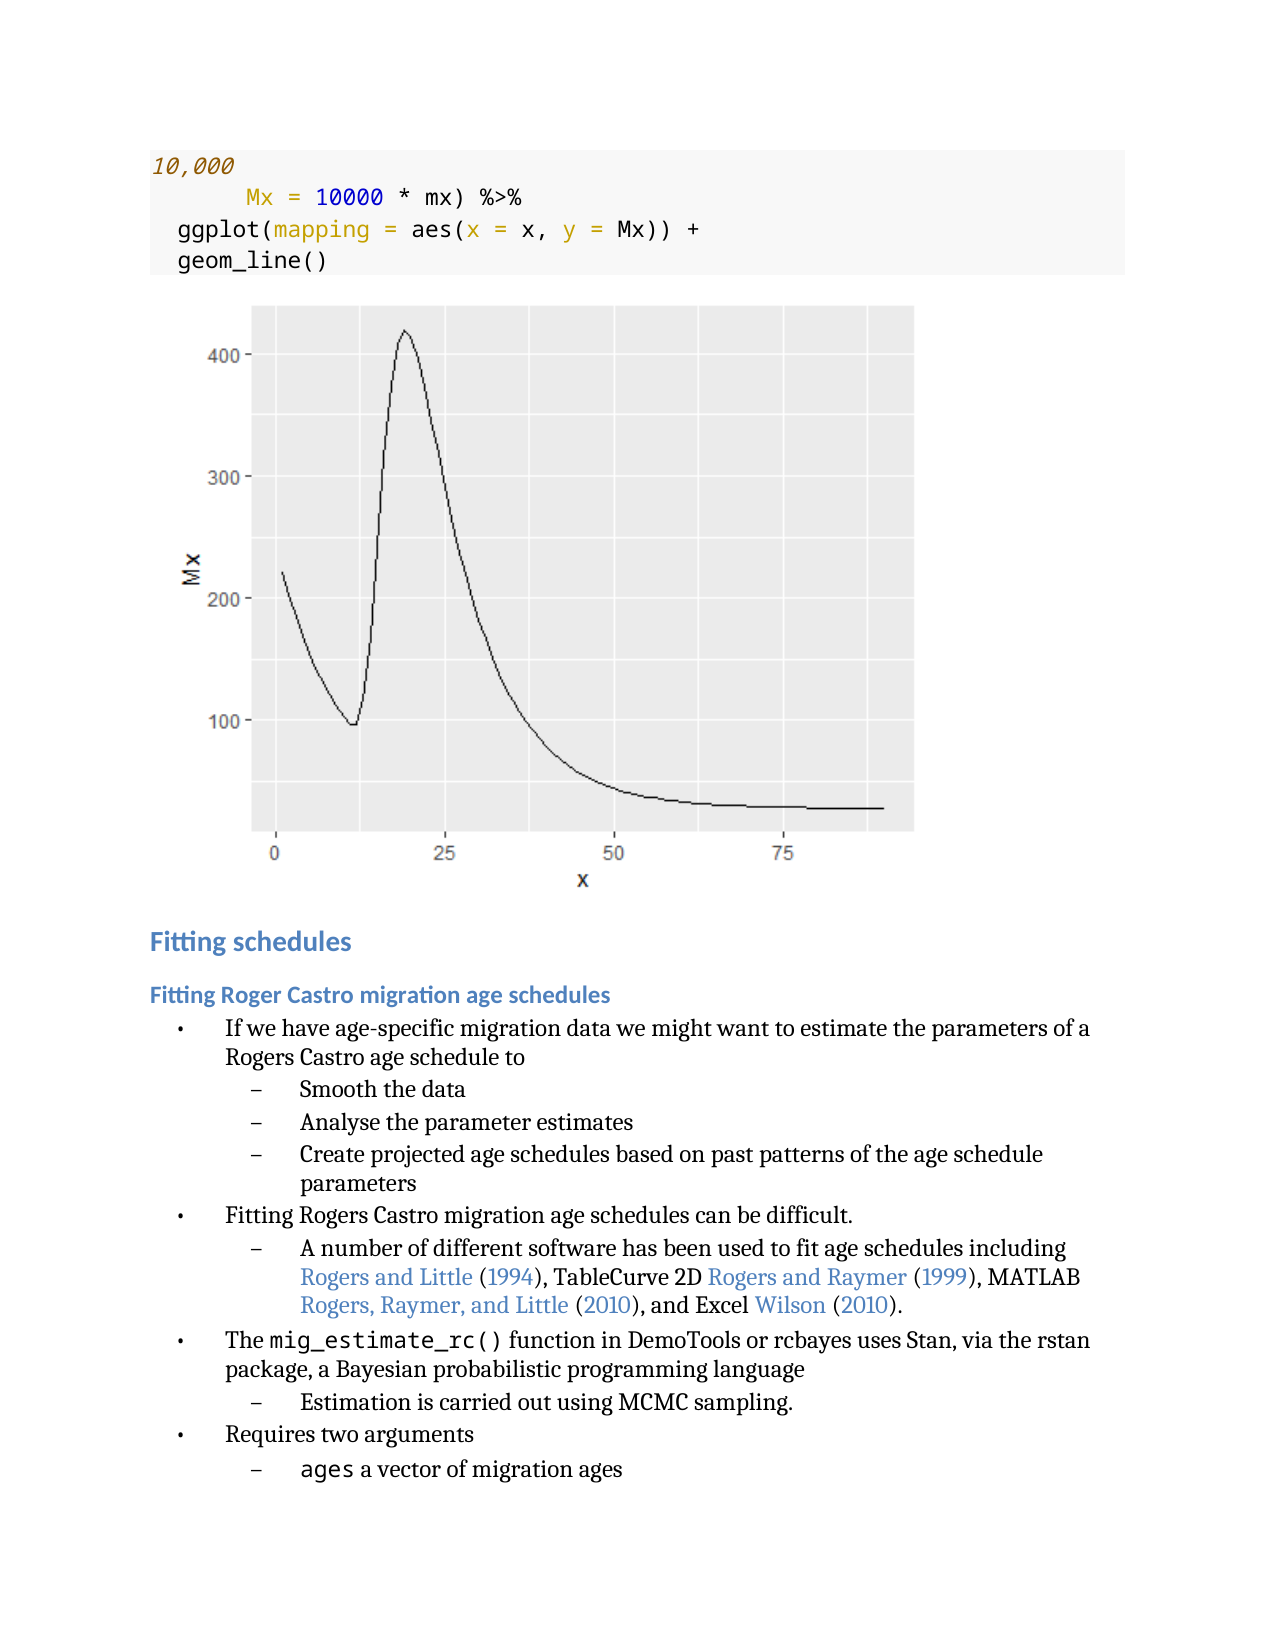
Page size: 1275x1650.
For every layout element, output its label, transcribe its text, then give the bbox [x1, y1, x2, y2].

list Smooth the data [250, 1075, 1125, 1104]
list Estimation is carried out using MCMC sampling. [250, 1387, 1125, 1416]
list The mig_estimate_rc() function in DemoTools or rcbayes uses Stan, via the rstan package, a Bayesian probabilistic programming language [175, 1324, 1125, 1384]
list Create projected age schedules based on past patterns of the age schedule parameters [250, 1140, 1125, 1197]
picture [168, 295, 927, 903]
list Fitting Rogers Castro migration age schedules can be difficult. [175, 1201, 1125, 1230]
subtitle Fitting Roger Castro migration age schedules [150, 979, 1125, 1010]
list Requires two arguments [175, 1420, 1125, 1449]
list ages a vector of migration ages [250, 1452, 1125, 1484]
list A number of different software has been used to fit age schedules including Rogers and Little (1994), TableCurve 2D Rogers and Raymer (1999), MATLAB Rogers, Raymer, and Little (2010), and Excel Wilson (2010). [250, 1234, 1125, 1320]
list If we have age-specific migration data we might want to estimate the parameters of a Rogers Castro age schedule to [175, 1014, 1125, 1071]
subtitle Fitting schedules [150, 923, 1125, 959]
list Analyse the parameter estimates [250, 1107, 1125, 1136]
